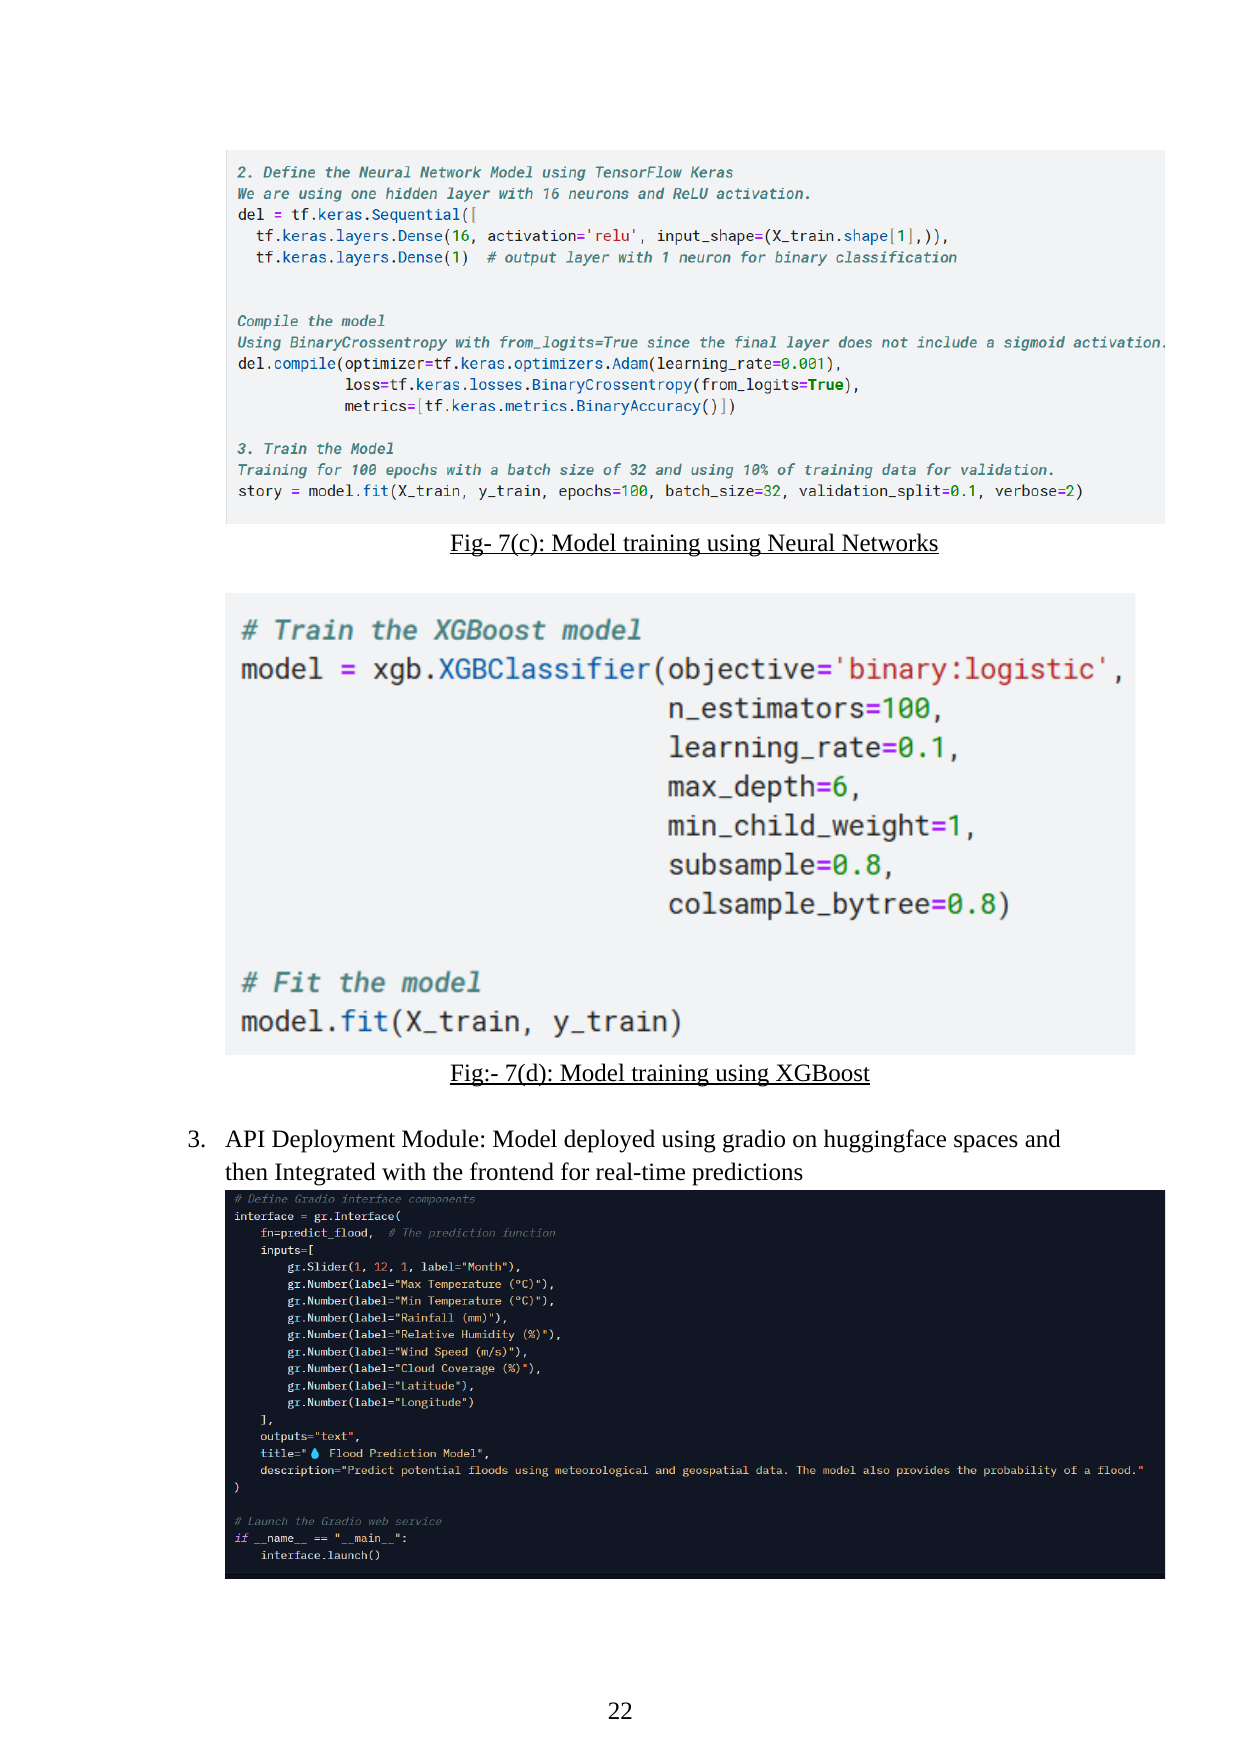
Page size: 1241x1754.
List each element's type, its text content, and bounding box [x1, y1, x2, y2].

picture [225, 150, 1166, 524]
list Fig- 7(c): Model training using Neural Networks [225, 528, 1090, 556]
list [187, 1124, 1090, 1584]
picture [225, 1190, 1166, 1579]
picture [225, 593, 1136, 1055]
list Fig:- 7(d): Model training using XGBoost [225, 1058, 1090, 1087]
